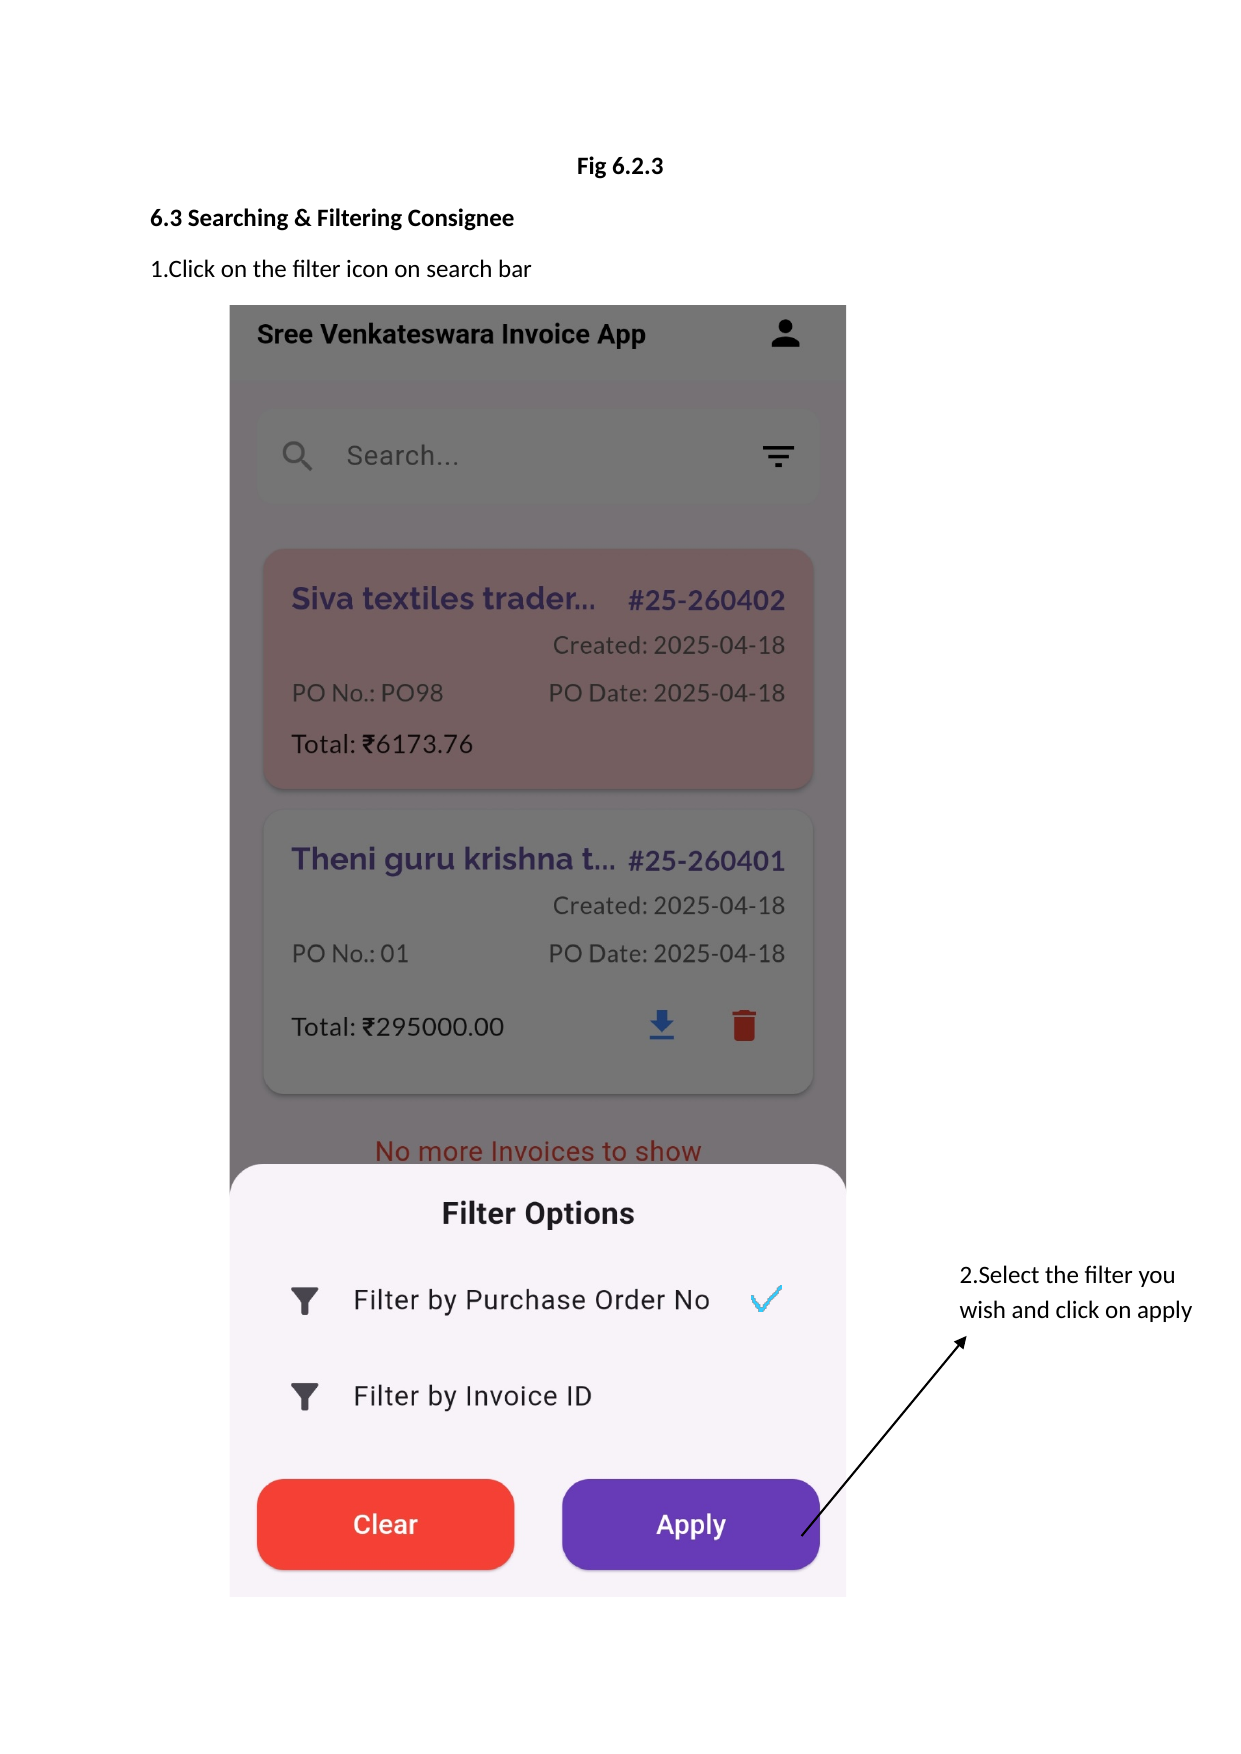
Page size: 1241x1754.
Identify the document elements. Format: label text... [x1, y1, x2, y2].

picture [229, 305, 847, 1597]
text 1.Click on the filter icon on search bar [150, 253, 1090, 284]
text 6.3 Searching & Filtering Consignee [150, 202, 1090, 232]
text Fig 6.2.3 [150, 150, 1090, 181]
